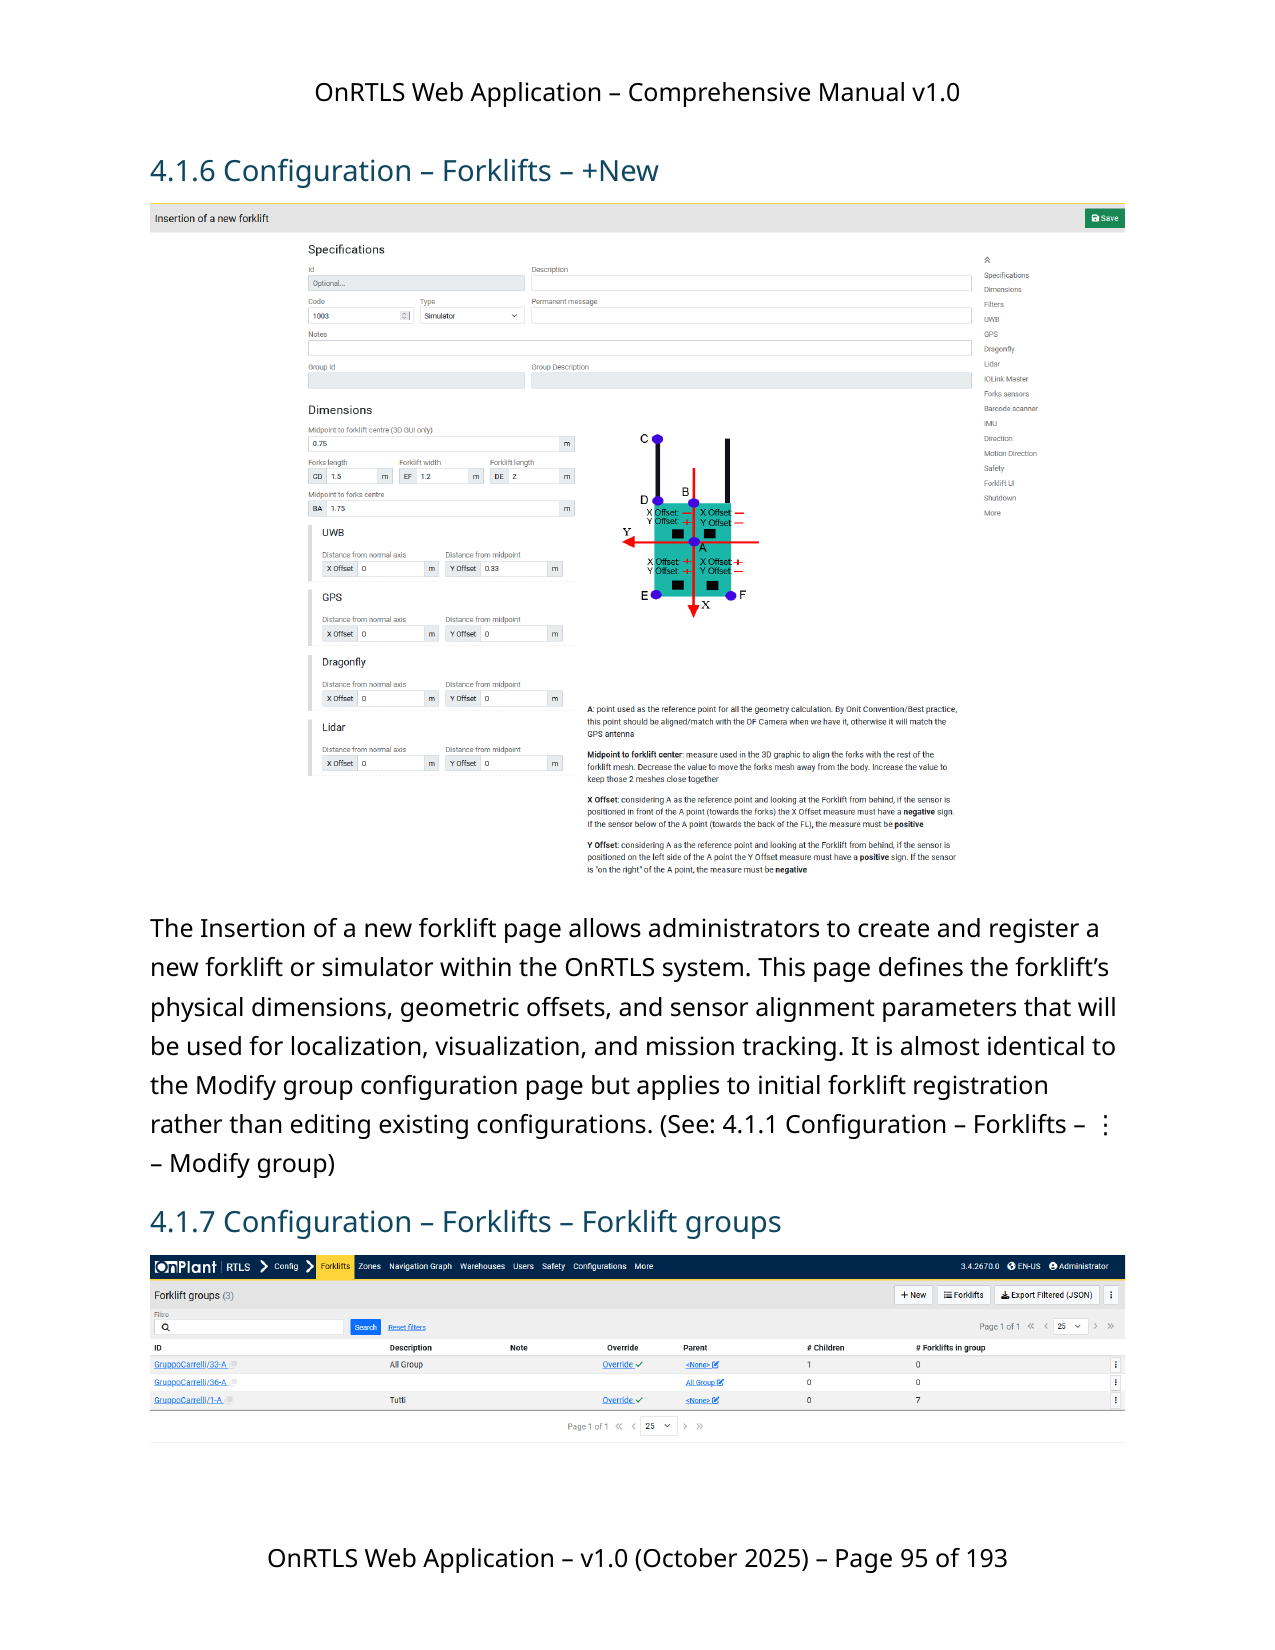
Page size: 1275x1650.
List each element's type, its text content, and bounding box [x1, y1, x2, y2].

picture [150, 203, 1125, 890]
subtitle 4.1.7 Configuration – Forklifts – Forklift groups [150, 1202, 1125, 1241]
subtitle 4.1.6 Configuration – Forklifts – +New [150, 150, 1125, 190]
picture [150, 1255, 1125, 1444]
text The Insertion of a new forklift page allows administrators to create and register a new forklift or simulator within the OnRTLS system. This page defines the forklift’s physical dimensions, geometric offsets, and sensor alignment parameters that will be used for localization, visualization, and mission tracking. It is almost identical to the Modify group configuration page but applies to initial forklift registration rather than editing existing configurations. (See: 4.1.1 Configuration – Forklifts – ⋮ – Modify group) [150, 911, 1125, 1180]
